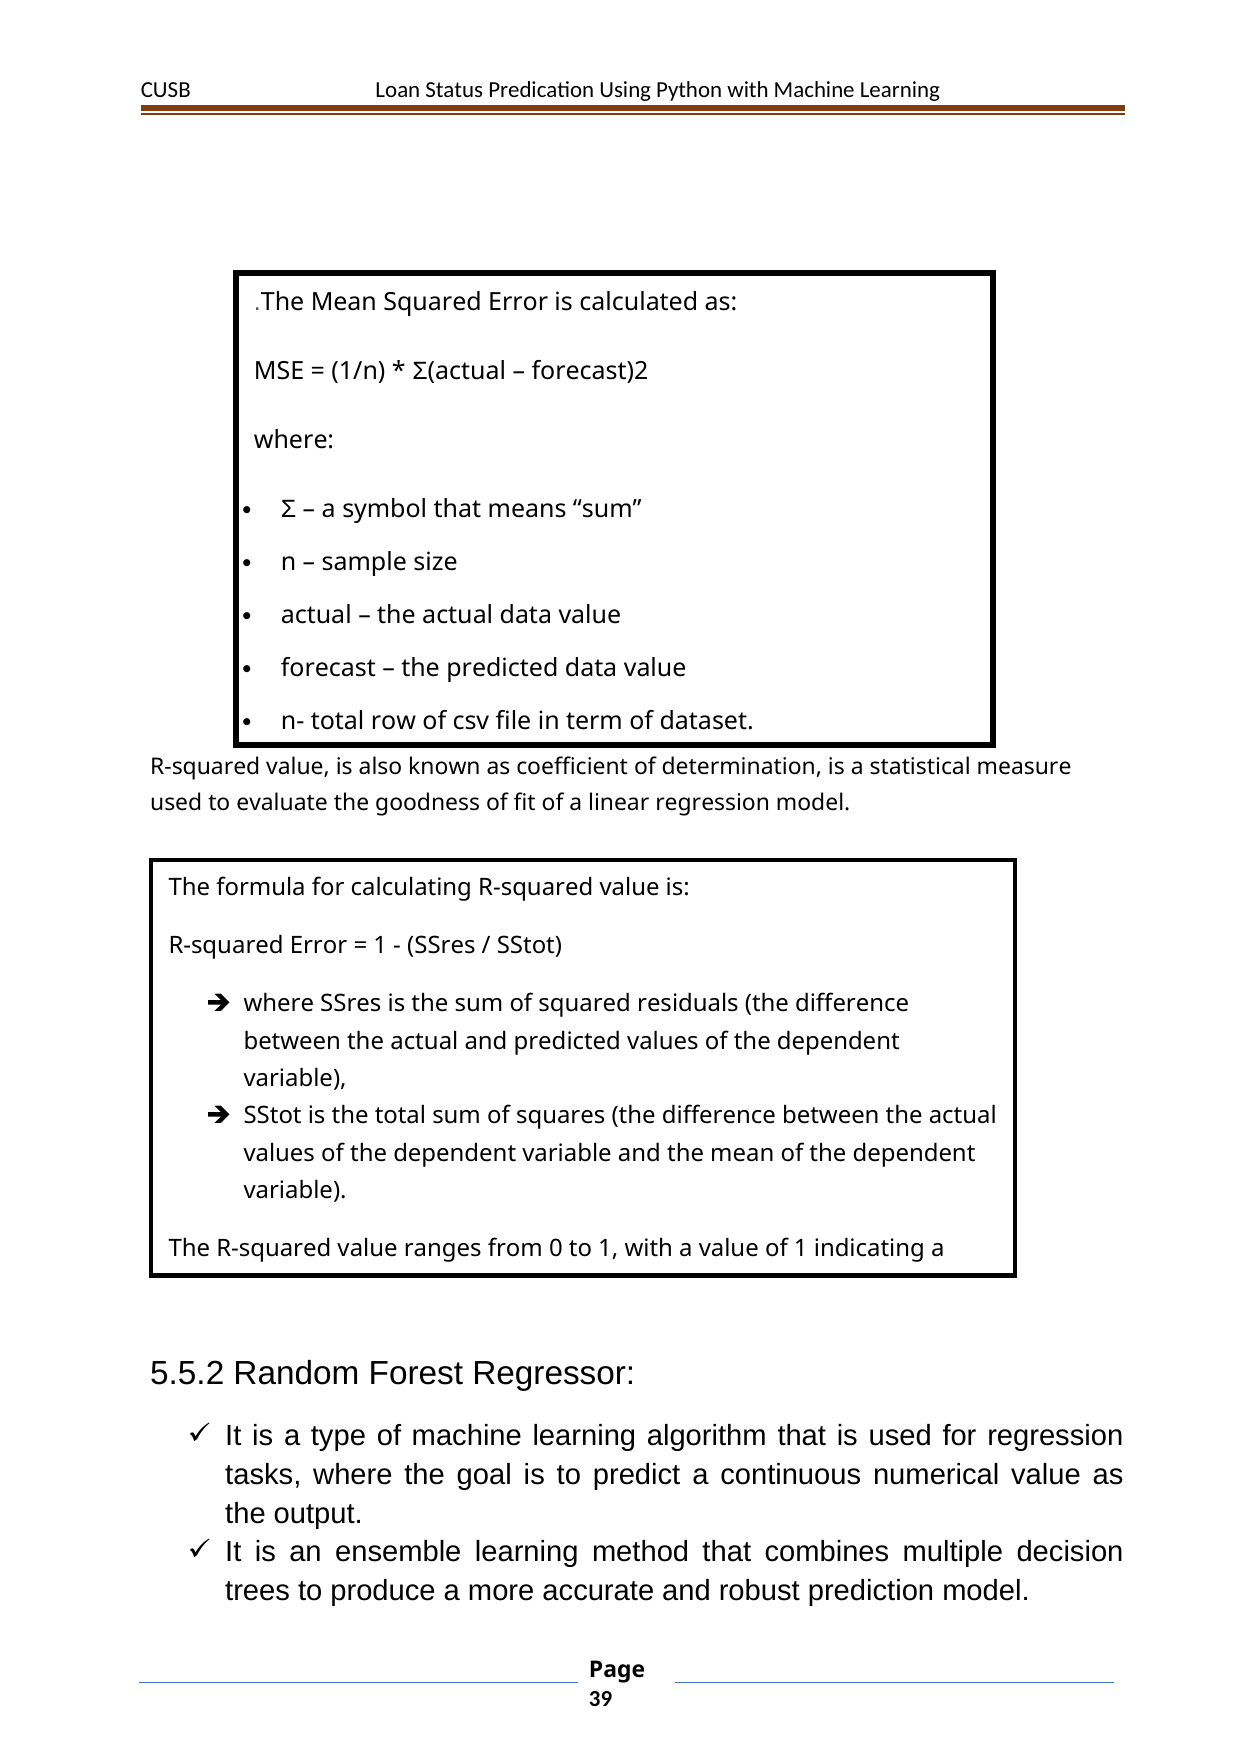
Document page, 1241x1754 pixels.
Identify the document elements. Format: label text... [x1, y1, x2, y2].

text R-squared value, is also known as coefficient of determination, is a statistical measure used to evaluate the goodness of fit of a linear regression model. [150, 750, 1125, 817]
text 5.5.2 Random Forest Regressor: [150, 1353, 1125, 1392]
list It is a type of machine learning algorithm that is used for regression tasks, where the goal is to predict a continuous numerical value as the output. [187, 1418, 1125, 1529]
list It is an ensemble learning method that combines multiple decision trees to produce a more accurate and robust prediction model. [187, 1534, 1125, 1607]
